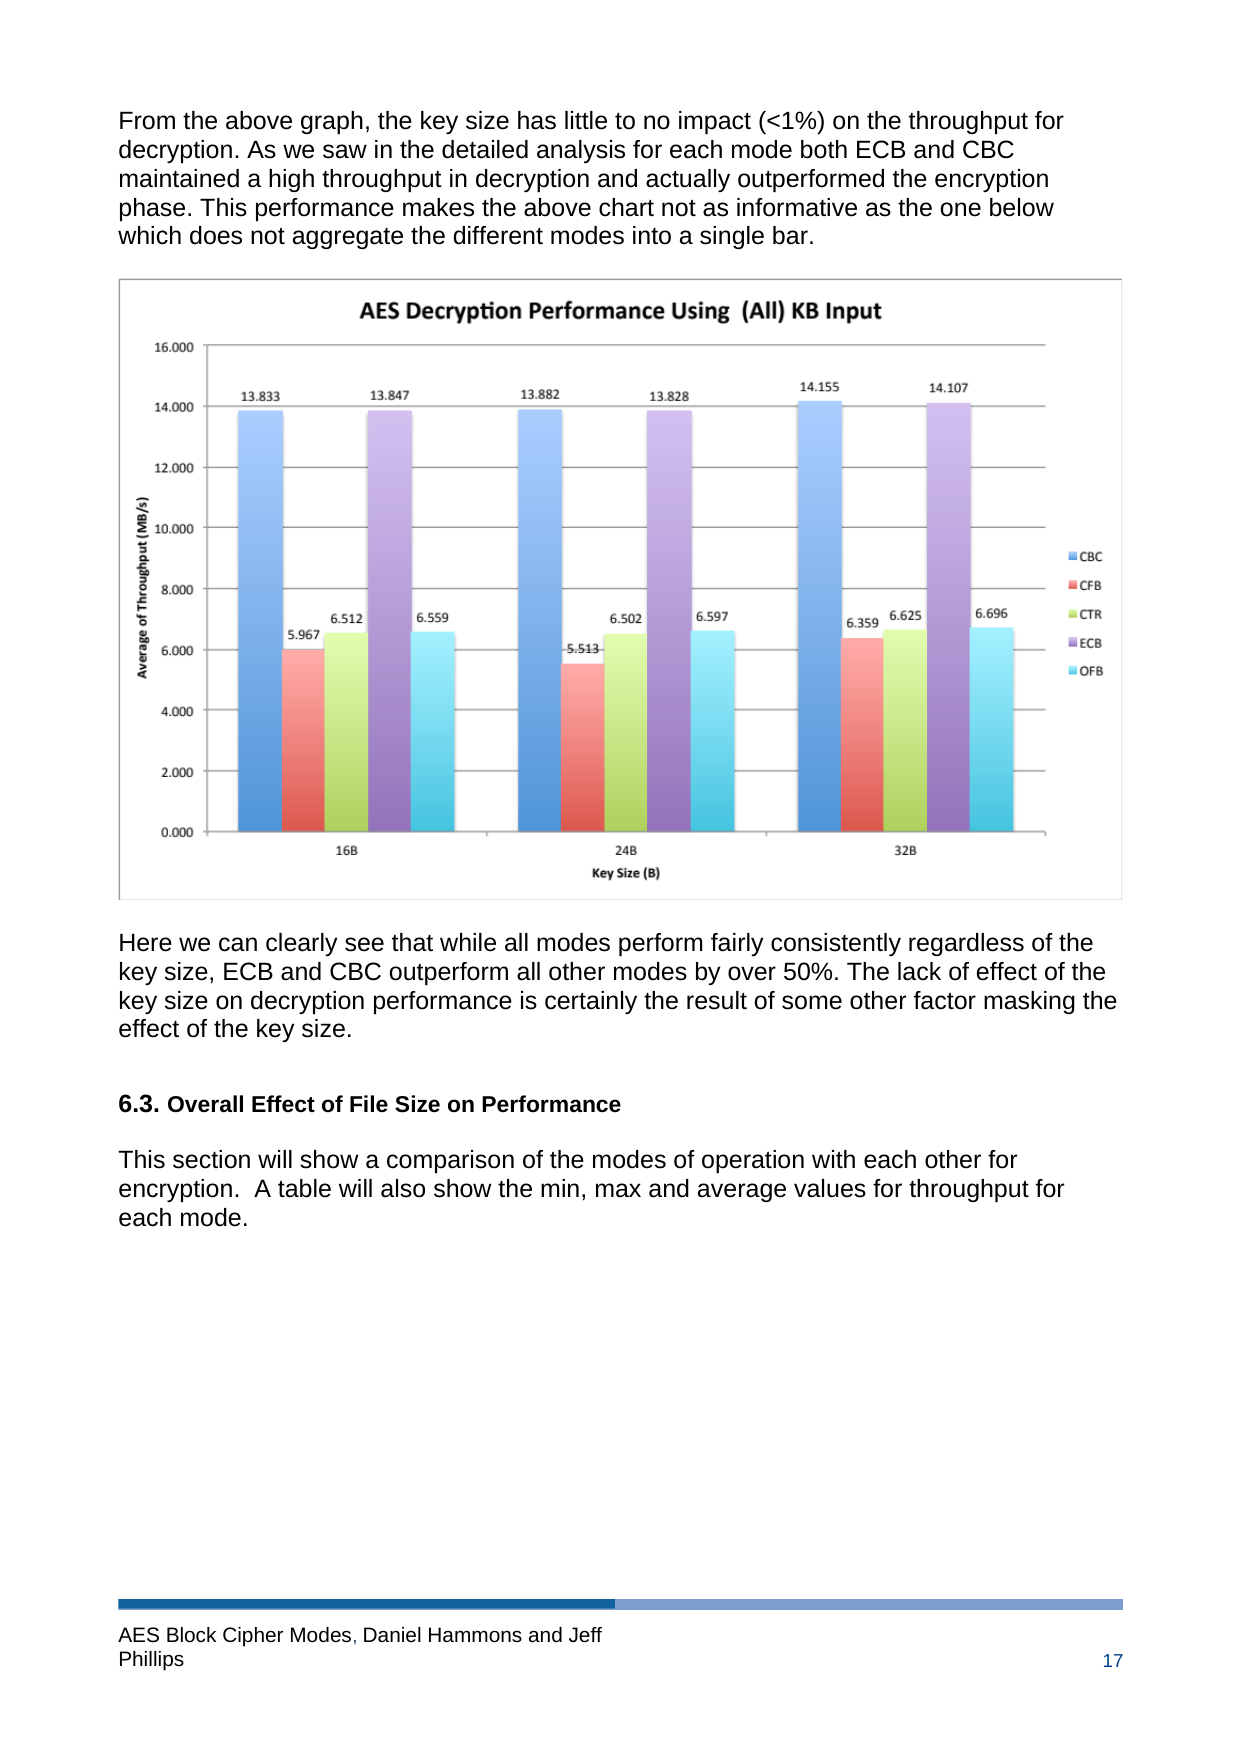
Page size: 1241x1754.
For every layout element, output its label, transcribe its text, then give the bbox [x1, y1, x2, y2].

picture [118, 1599, 1123, 1610]
text From the above graph, the key size has little to no impact (<1%) on the throughput for decryption. As we saw in the detailed analysis for each mode both ECB and CBC maintained a high throughput in decryption and actually outperformed the encryption phase. This performance makes the above chart not as informative as the one below which does not aggregate the different modes into a single bar. [118, 106, 1122, 250]
subtitle Overall Effect of File Size on Performance [118, 1089, 1122, 1117]
text This section will show a comparison of the modes of operation with each other for encryption. A table will also show the min, max and average values for throughput for each mode. [118, 1146, 1122, 1232]
text Here we can clearly see that while all modes perform fairly consistently regardless of the key size, ECB and CBC outperform all other modes by over 50%. The lack of effect of the key size on decryption performance is certainly the result of some other factor masking the effect of the key size. [118, 928, 1122, 1043]
